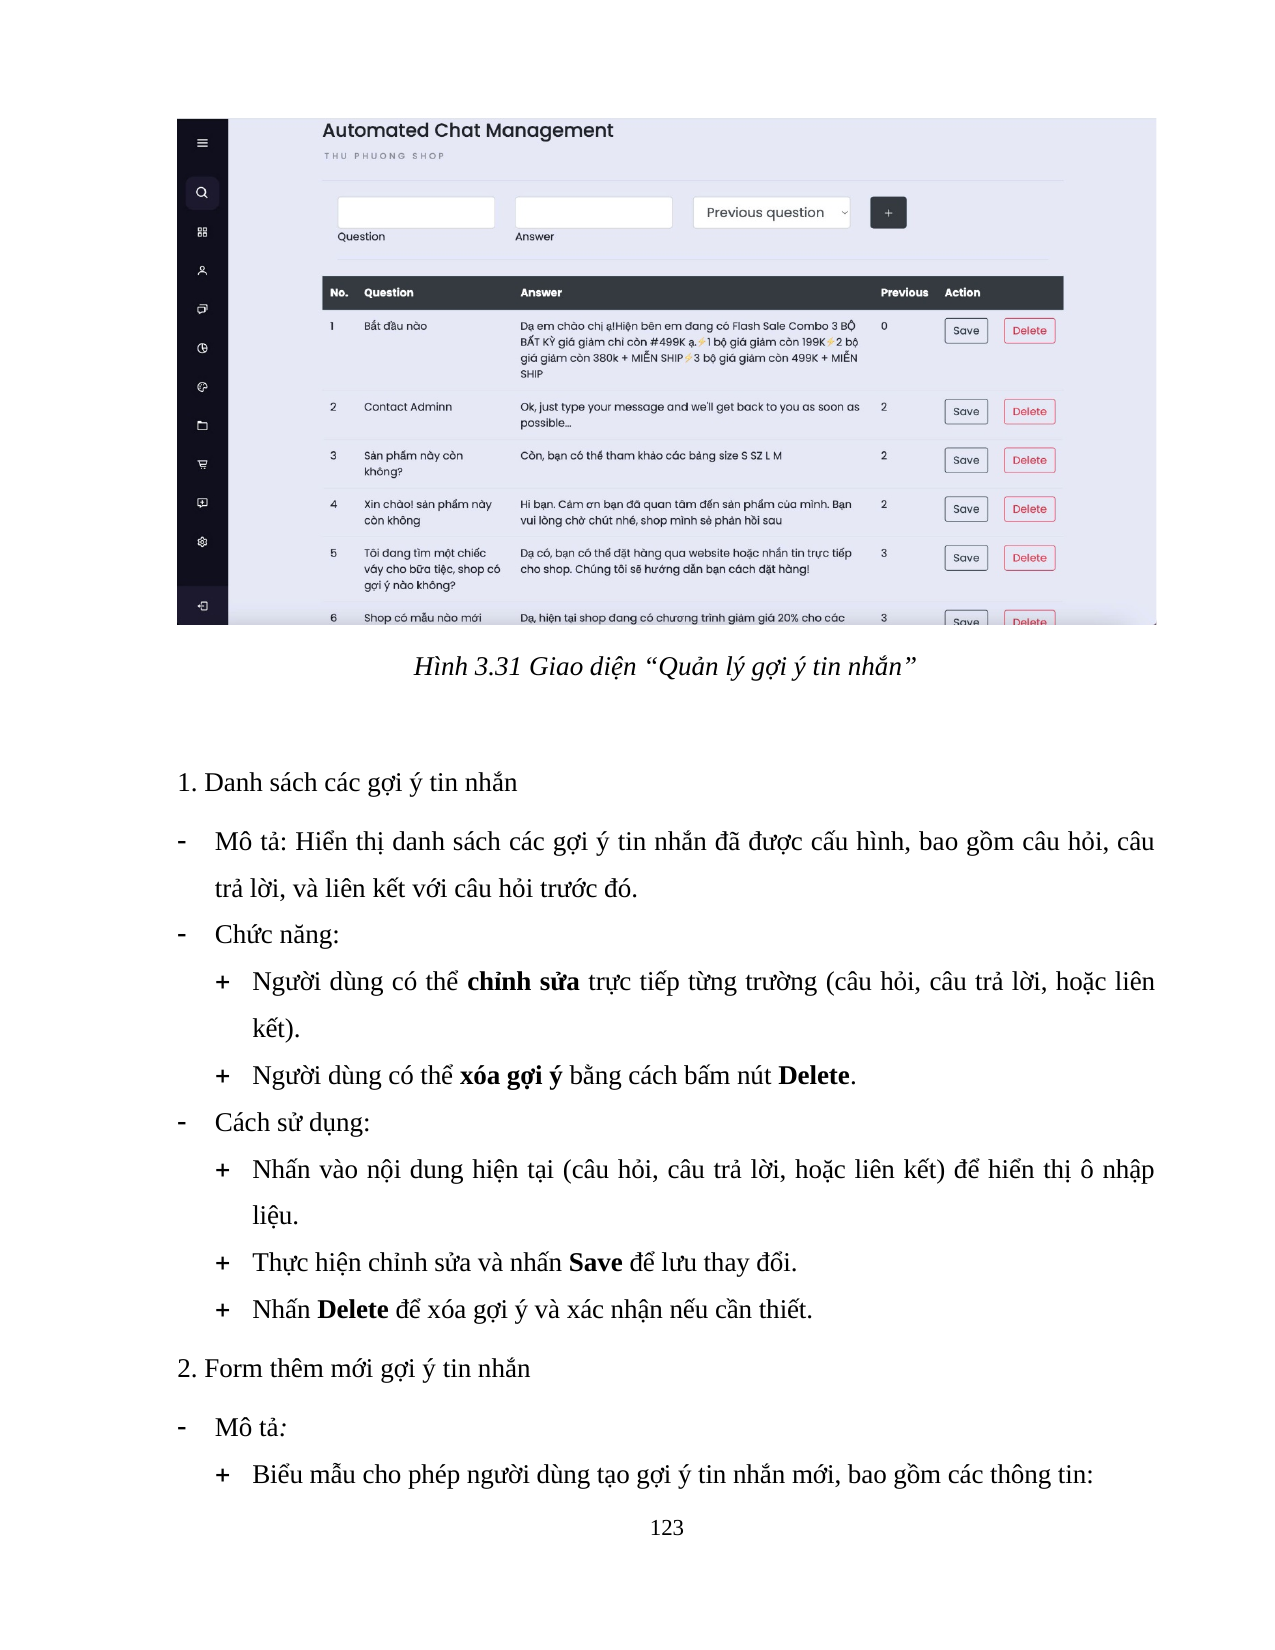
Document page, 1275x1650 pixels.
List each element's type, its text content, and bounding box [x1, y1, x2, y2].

picture [177, 118, 1157, 625]
text 2. Form thêm mới gợi ý tin nhắn [177, 1352, 1156, 1383]
text Nhấn Delete để xóa gợi ý và xác nhận nếu cần thiết. [214, 1293, 1156, 1324]
text Thực hiện chỉnh sửa và nhấn Save để lưu thay đổi. [214, 1246, 1156, 1277]
text Mô tả: [177, 1412, 1156, 1443]
text Biểu mẫu cho phép người dùng tạo gợi ý tin nhắn mới, bao gồm các thông tin: [214, 1458, 1156, 1490]
text Nhấn vào nội dung hiện tại (câu hỏi, câu trả lời, hoặc liên kết) để hiển thị ô nhập liệu. [214, 1153, 1156, 1231]
text Cách sử dụng: [177, 1106, 1156, 1137]
text Người dùng có thể chỉnh sửa trực tiếp từng trường (câu hỏi, câu trả lời, hoặc liên kết). [214, 966, 1156, 1043]
text Giao diện “Quản lý gợi ý tin nhắn” [177, 650, 1156, 681]
text Mô tả: Hiển thị danh sách các gợi ý tin nhắn đã được cấu hình, bao gồm câu hỏi, câu trả lời, và liên kết với câu hỏi trước đó. [177, 825, 1156, 903]
text Người dùng có thể xóa gợi ý bằng cách bấm nút Delete. [214, 1059, 1156, 1090]
text Chức năng: [177, 919, 1156, 950]
text 1. Danh sách các gợi ý tin nhắn [177, 766, 1156, 797]
